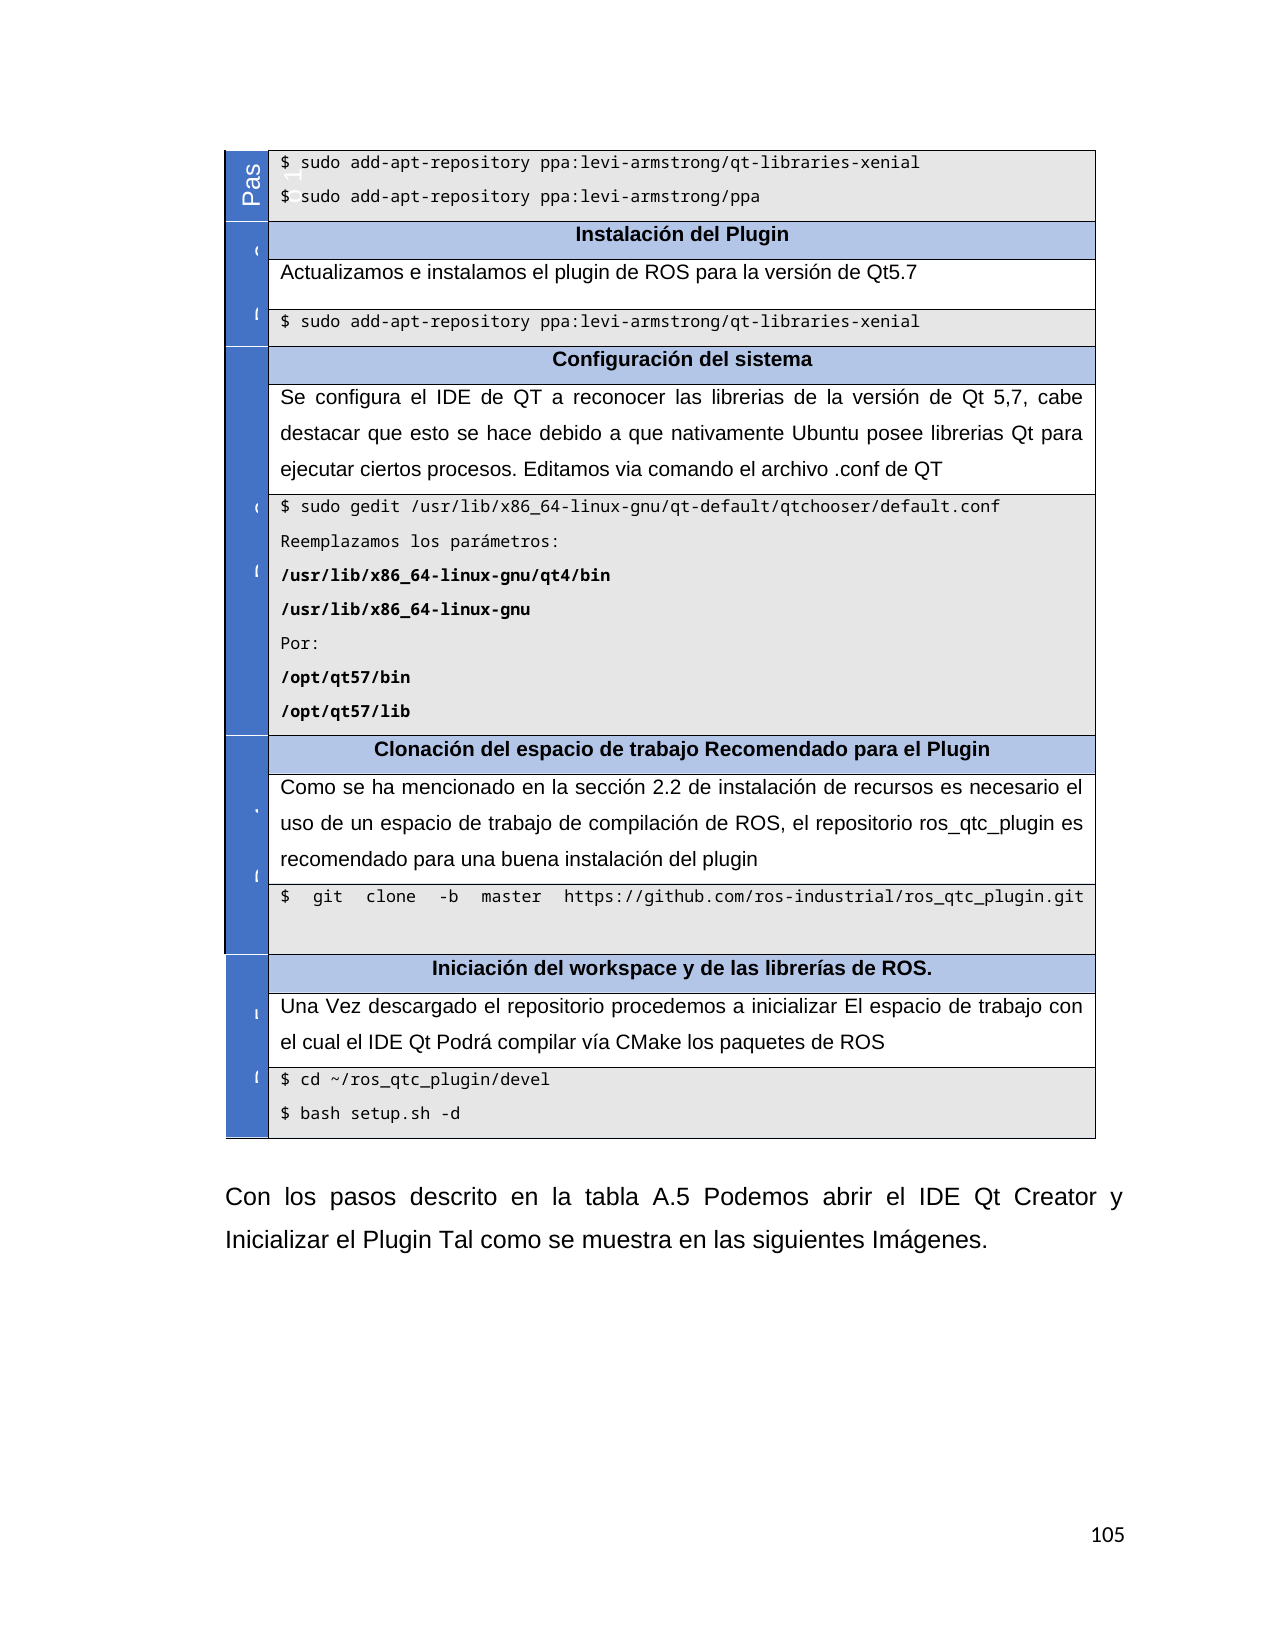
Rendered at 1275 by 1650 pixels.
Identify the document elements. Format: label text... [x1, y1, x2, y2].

text Con los pasos descrito en la tabla A.5 Podemos abrir el IDE Qt Creator y Inicializar el Plugin Tal como se muestra en las siguientes Imágenes. [225, 1182, 1125, 1253]
table_cell Paso 3 [226, 347, 268, 735]
table_cell Paso 4 [226, 736, 268, 954]
table_cell $ git clone -b master https://github.com/ros-industrial/ros_qtc_plugin.git [269, 885, 1095, 954]
table_cell Paso 5 [226, 955, 268, 1137]
table_cell Clonación del espacio de trabajo Recomendado para el Plugin [269, 736, 1095, 773]
table_cell $ sudo add-apt-repository ppa:levi-armstrong/qt-libraries-xenial $ sudo add-apt-repository ppa:levi-armstrong/ppa [269, 151, 1095, 221]
table_cell Se configura el IDE de QT a reconocer las librerias de la versión de Qt 5,7, cabe destacar que esto se hace debido a que nativamente Ubuntu posee librerias Qt para ejecutar ciertos procesos. Editamos via comando el archivo .conf de QT [269, 385, 1095, 494]
table_cell $ sudo gedit /usr/lib/x86_64-linux-gnu/qt-default/qtchooser/default.conf Reemplazamos los parámetros: /usr/lib/x86_64-linux-gnu/qt4/bin /usr/lib/x86_64-linux-gnu Por: /opt/qt57/bin /opt/qt57/lib [269, 495, 1095, 735]
table_cell Actualizamos e instalamos el plugin de ROS para la versión de Qt5.7 [269, 260, 1095, 309]
table_cell Una Vez descargado el repositorio procedemos a inicializar El espacio de trabajo con el cual el IDE Qt Podrá compilar vía CMake los paquetes de ROS [269, 994, 1095, 1067]
table_cell Paso 2 [226, 222, 268, 346]
table_cell Instalación del Plugin [269, 222, 1095, 259]
table_cell Iniciación del workspace y de las librerías de ROS. [269, 955, 1095, 992]
table_cell Configuración del sistema [269, 347, 1095, 384]
table_cell Como se ha mencionado en la sección 2.2 de instalación de recursos es necesario el uso de un espacio de trabajo de compilación de ROS, el repositorio ros_qtc_plugin es recomendado para una buena instalación del plugin [269, 775, 1095, 883]
table_cell $ cd ~/ros_qtc_plugin/devel $ bash setup.sh -d [269, 1068, 1095, 1137]
table_cell $ sudo add-apt-repository ppa:levi-armstrong/qt-libraries-xenial [269, 310, 1095, 346]
